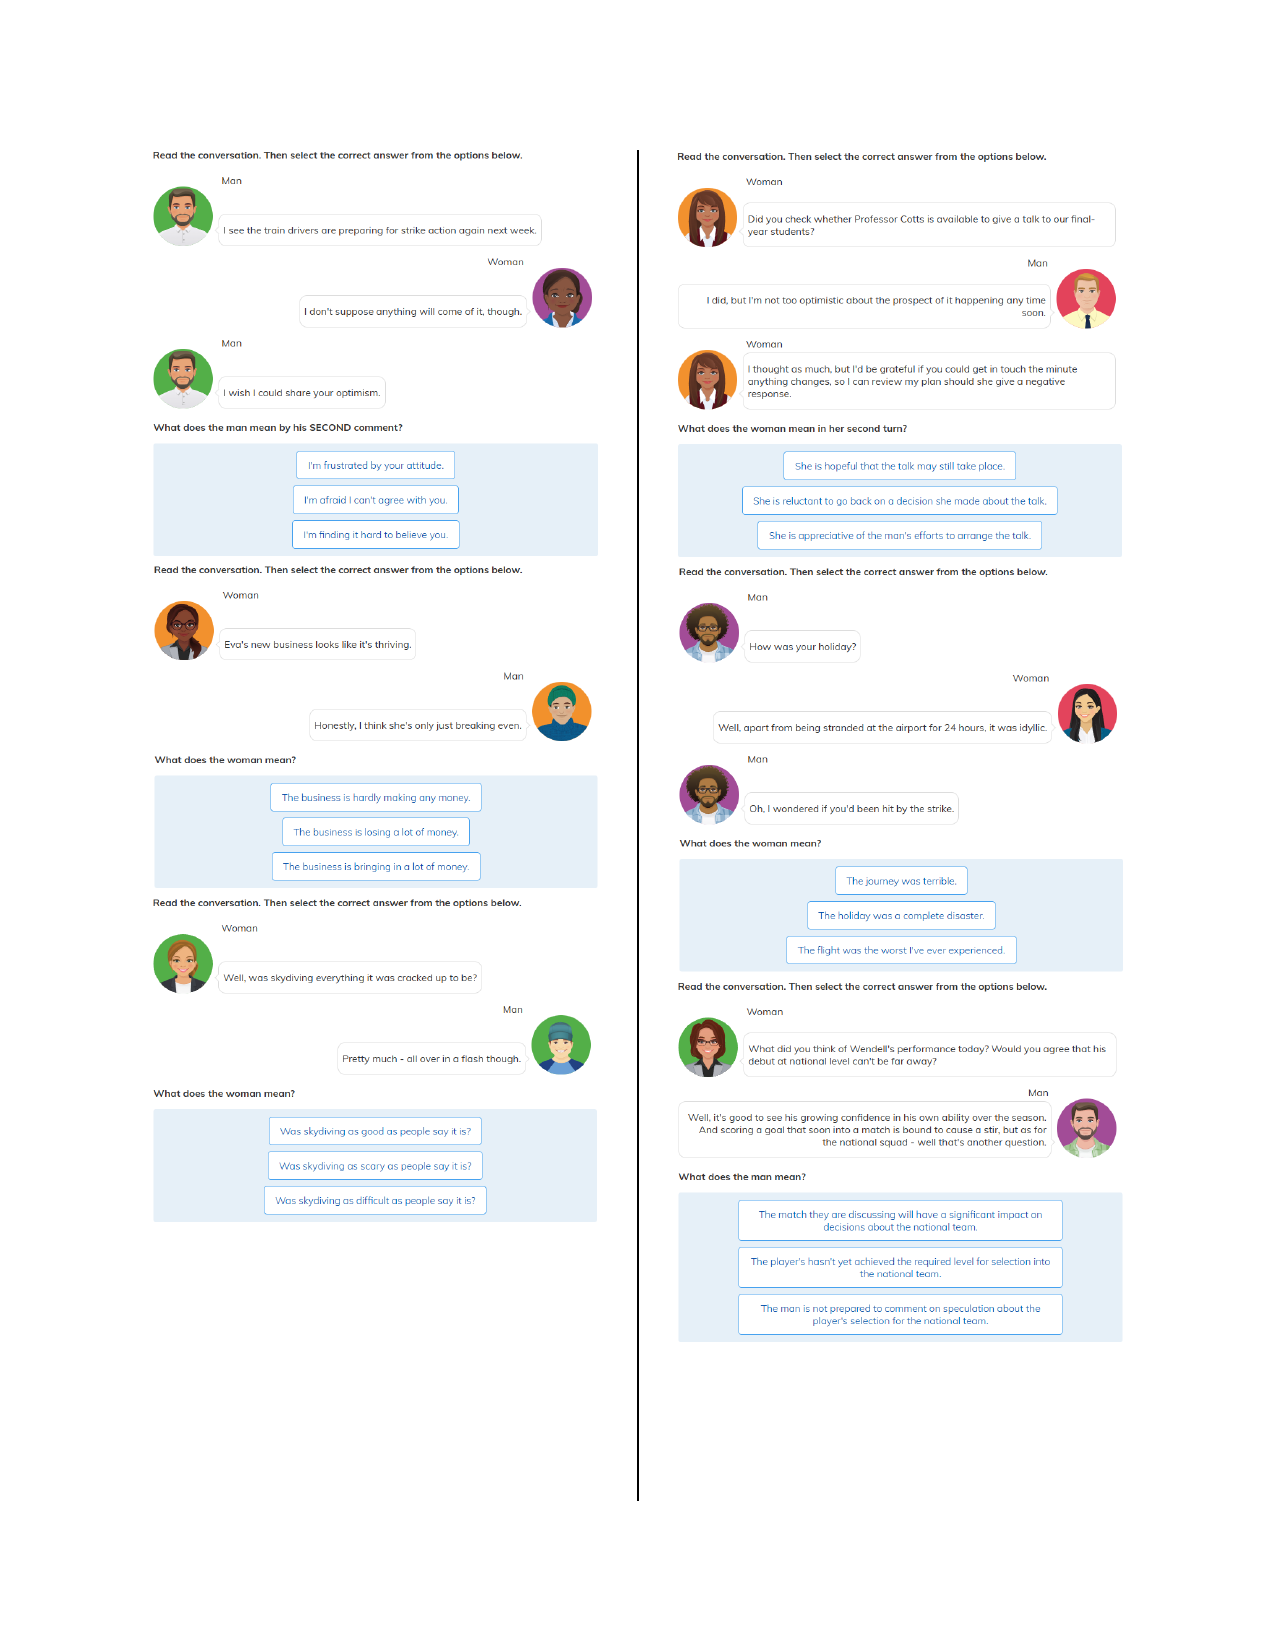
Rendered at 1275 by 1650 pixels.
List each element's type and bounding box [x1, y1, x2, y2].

picture [675, 979, 1125, 1345]
picture [150, 896, 600, 1226]
picture [150, 150, 600, 559]
picture [675, 565, 1125, 975]
picture [675, 150, 1125, 561]
picture [150, 563, 600, 892]
